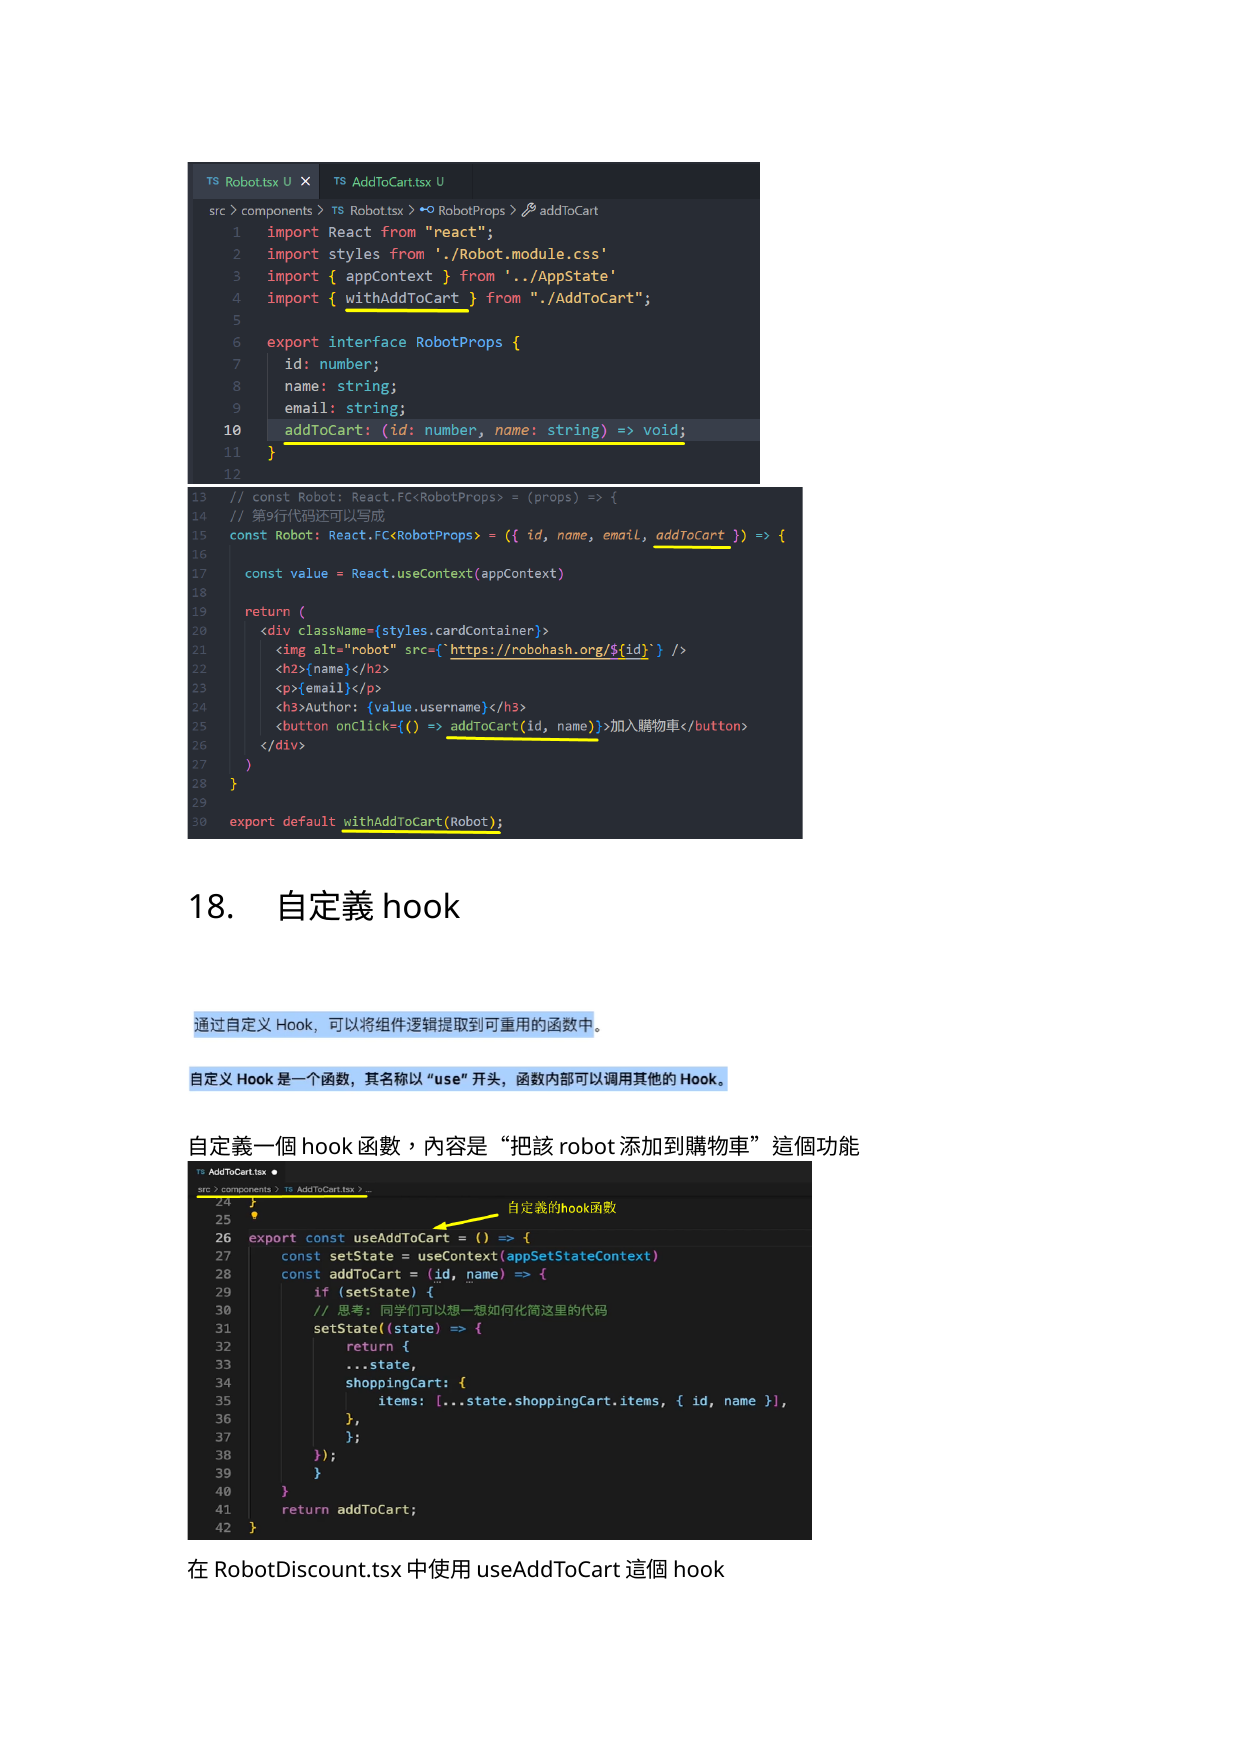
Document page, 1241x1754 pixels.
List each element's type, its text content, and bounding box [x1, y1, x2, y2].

text 在RobotDiscount.tsx中使用useAddToCart這個hook [187, 1551, 1053, 1584]
subtitle 自定義hook [187, 872, 1053, 937]
picture [187, 162, 760, 484]
picture [187, 1063, 728, 1094]
picture [187, 1161, 812, 1540]
picture [187, 487, 803, 839]
picture [187, 998, 608, 1046]
text 自定義一個hook函數，內容是“把該robot添加到購物車”這個功能 [187, 1129, 1053, 1161]
